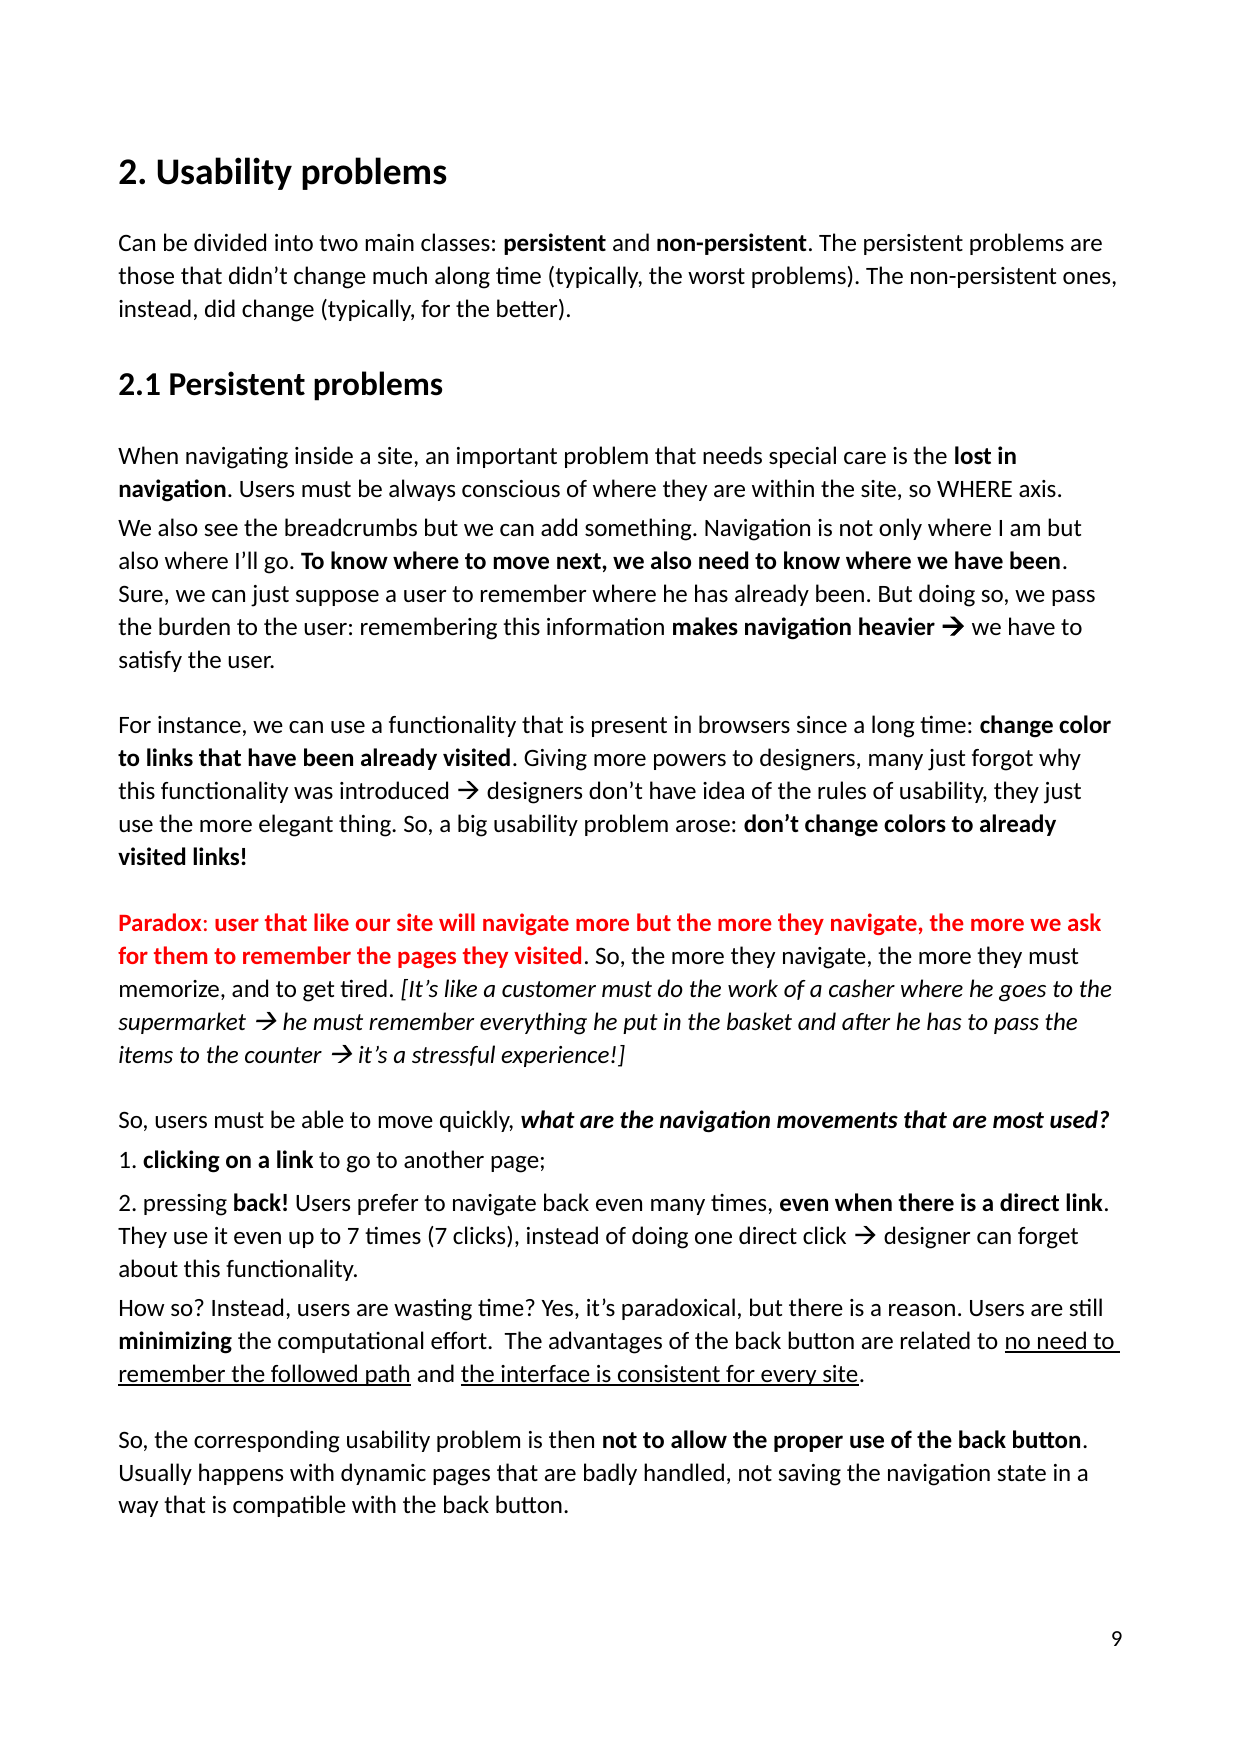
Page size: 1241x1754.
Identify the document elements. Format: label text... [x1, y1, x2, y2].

subtitle 2.1 Persistent problems [118, 363, 1122, 404]
text 2. pressing back! Users prefer to navigate back even many times, even when there is a direct link. They use it even up to 7 times (7 clicks), instead of doing one direct click designer can forget about this functionality. [118, 1187, 1122, 1283]
text For instance, we can use a functionality that is present in browsers since a long time: change color to links that have been already visited. Giving more powers to designers, many just forgot why this functionality was introduced designers don’t have idea of the rules of usability, they just use the more elegant thing. So, a big usability problem arose: don’t change colors to already visited links! [118, 709, 1122, 872]
text So, the corresponding usability problem is then not to allow the proper use of the back button. Usually happens with dynamic pages that are badly handled, not saving the navigation state in a way that is compatible with the back button. [118, 1424, 1122, 1520]
text Can be divided into two main classes: persistent and non-persistent. The persistent problems are those that didn’t change much along time (typically, the worst problems). The non-persistent ones, instead, did change (typically, for the better). [118, 227, 1122, 324]
text When navigating inside a site, an important problem that needs special care is the lost in navigation. Users must be always conscious of where they are within the site, so WHERE axis. [118, 440, 1122, 503]
subtitle 2. Usability problems [118, 148, 1122, 193]
text So, users must be able to move quickly, what are the navigation movements that are most used? [118, 1104, 1122, 1135]
text Paradox: user that like our site will navigate more but the more they navigate, the more we ask for them to remember the pages they visited. So, the more they navigate, the more they must memorize, and to get tired. [It’s like a customer must do the work of a casher where he goes to the supermarket he must remember everything he put in the basket and after he has to pass the items to the counter it’s a stressful experience!] [118, 907, 1122, 1069]
text 1. clicking on a link to go to another page; [118, 1144, 1122, 1174]
text How so? Instead, users are wasting time? Yes, it’s paradoxical, but there is a reason. Users are still minimizing the computational effort. The advantages of the back button are related to no need to remember the followed path and the interface is consistent for every site. [118, 1292, 1122, 1388]
text We also see the breadcrumbs but we can add something. Navigation is not only where I am but also where I’ll go. To know where to move next, we also need to know where we have been. Sure, we can just suppose a user to remember where he has already been. But doing so, we pass the burden to the user: remembering this information makes navigation heavier we have to satisfy the user. [118, 512, 1122, 674]
